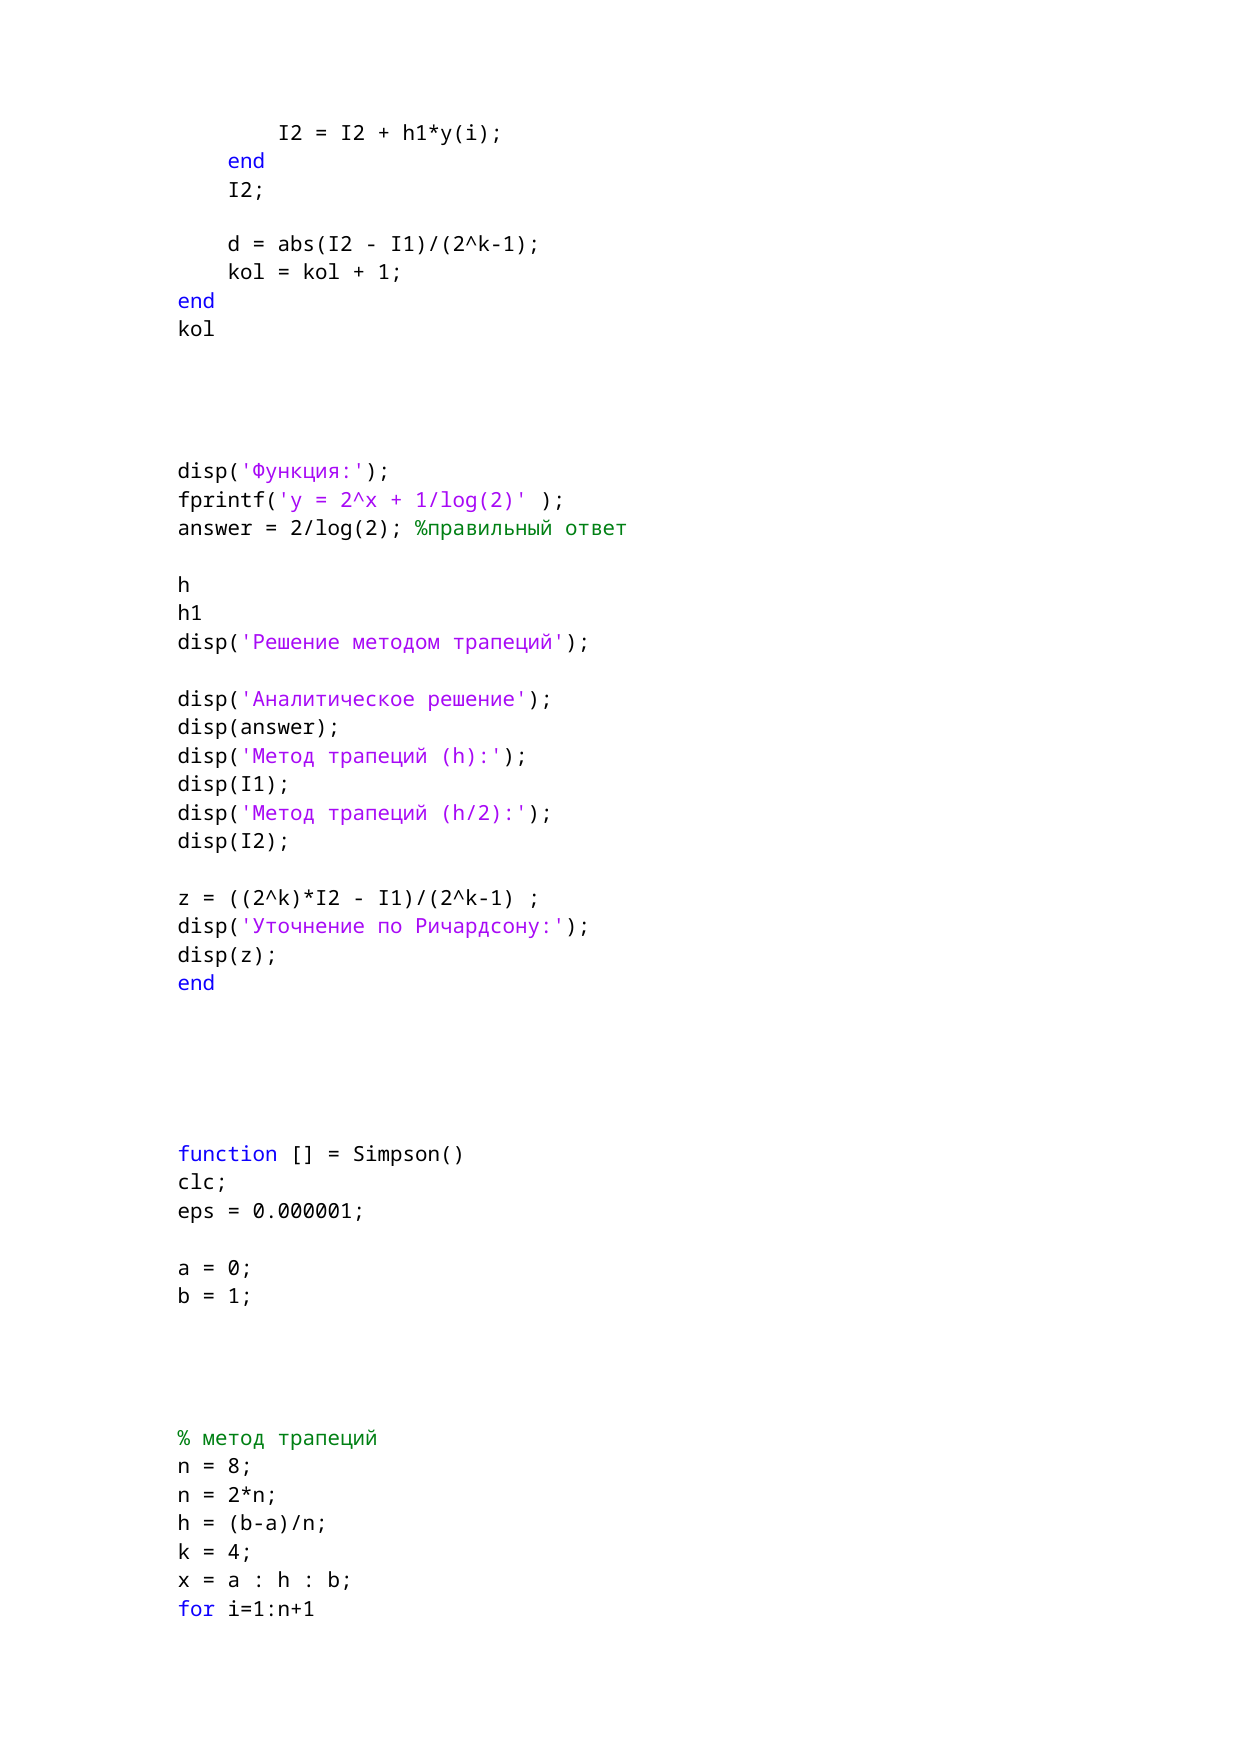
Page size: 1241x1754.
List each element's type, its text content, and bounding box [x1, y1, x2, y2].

text b = 1; [177, 1281, 1152, 1309]
text function [] = Simpson() [177, 1139, 1152, 1167]
text disp('Метод трапеций (h/2):'); [177, 798, 1152, 826]
text disp('Решение методом трапеций'); [177, 627, 1152, 655]
text kol [177, 314, 1152, 343]
text disp('Аналитическое решение'); [177, 684, 1152, 712]
text end [177, 968, 1152, 997]
text disp('Метод трапеций (h):'); [177, 741, 1152, 769]
text disp(I2); [177, 826, 1152, 854]
text kol = kol + 1; [177, 257, 1152, 286]
text z = ((2^k)*I2 - I1)/(2^k-1) ; [177, 883, 1152, 911]
text disp(z); [177, 940, 1152, 968]
text disp(answer); [177, 712, 1152, 741]
text n = 2*n; [177, 1480, 1152, 1508]
text k = 4; [177, 1537, 1152, 1565]
text end [177, 147, 1152, 175]
text h = (b-a)/n; [177, 1508, 1152, 1537]
text h1 [177, 598, 1152, 627]
text disp('Уточнение по Ричардсону:'); [177, 911, 1152, 940]
text n = 8; [177, 1452, 1152, 1480]
text I2; [177, 175, 1152, 203]
text disp(I1); [177, 769, 1152, 798]
text fprintf('y = 2^x + 1/log(2)' ); [177, 485, 1152, 513]
text a = 0; [177, 1253, 1152, 1281]
text for i=1:n+1 [177, 1594, 1152, 1622]
text disp('Функция:'); [177, 456, 1152, 485]
text end [177, 286, 1152, 314]
text h [177, 570, 1152, 598]
text answer = 2/log(2); %правильный ответ [177, 513, 1152, 542]
text I2 = I2 + h1*y(i); [177, 118, 1152, 147]
text d = abs(I2 - I1)/(2^k-1); [177, 229, 1152, 257]
text x = a : h : b; [177, 1565, 1152, 1594]
text clc; [177, 1167, 1152, 1196]
text % метод трапеций [177, 1423, 1152, 1452]
text eps = 0.000001; [177, 1196, 1152, 1224]
